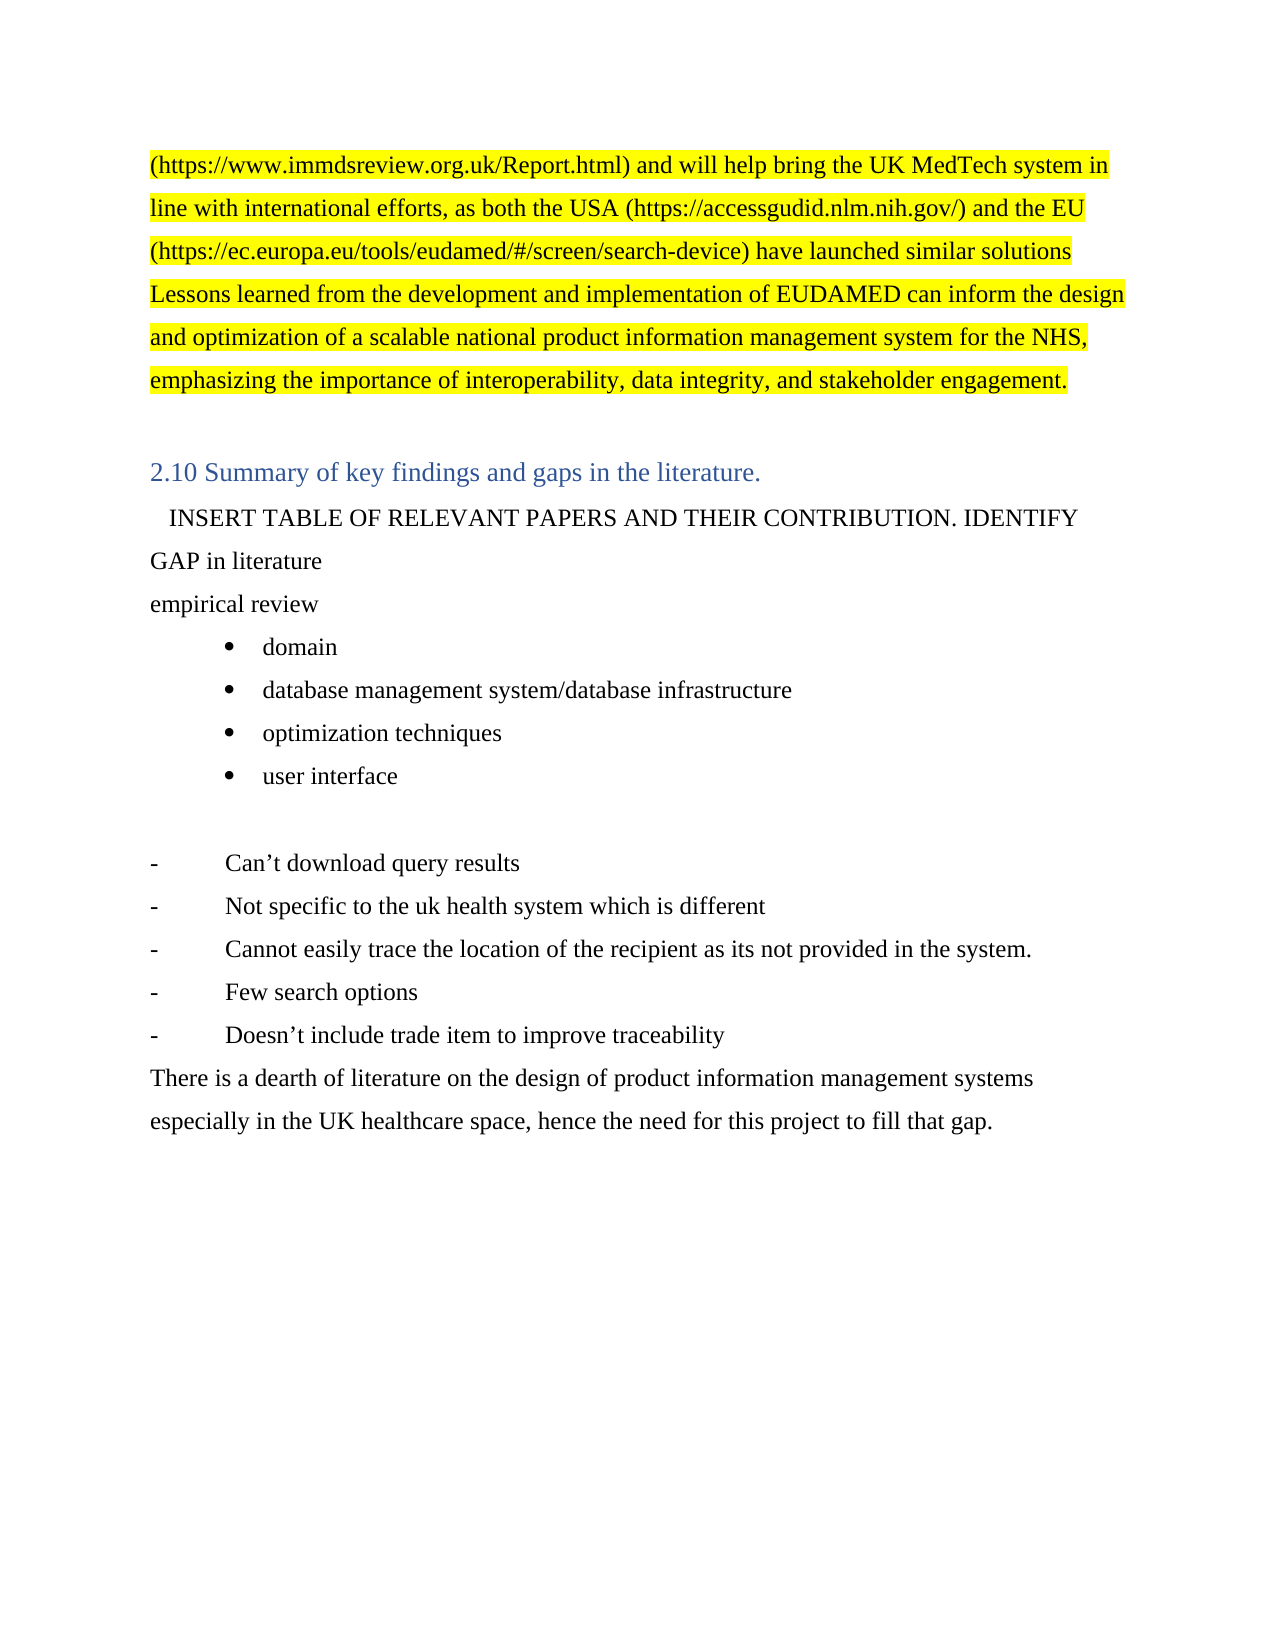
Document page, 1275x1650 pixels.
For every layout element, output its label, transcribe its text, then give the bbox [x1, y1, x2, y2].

text - Doesn’t include trade item to improve traceability [150, 1020, 1125, 1049]
text - Cannot easily trace the location of the recipient as its not provided in the system. [150, 934, 1125, 963]
text There is a dearth of literature on the design of product information management systems especially in the UK healthcare space, hence the need for this project to fill that gap. [150, 1063, 1125, 1135]
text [150, 150, 1125, 265]
text empirical review [150, 589, 1125, 618]
text - Can’t download query results [150, 848, 1125, 876]
text INSERT TABLE OF RELEVANT PAPERS AND THEIR CONTRIBUTION. IDENTIFY GAP in literature [150, 503, 1125, 574]
list database management system/database infrastructure [225, 675, 1125, 704]
text - Not specific to the uk health system which is different [150, 891, 1125, 919]
subtitle 2.10 Summary of key findings and gaps in the literature. [150, 456, 1125, 487]
list optimization techniques [225, 718, 1125, 747]
list user interface [225, 761, 1125, 790]
list domain [225, 632, 1125, 661]
text Lessons learned from the development and implementation of EUDAMED can inform the design and optimization of a scalable national product information management system for the NHS, emphasizing the importance of interoperability, data integrity, and stakeholder engagement. [150, 308, 1125, 394]
text - Few search options [150, 977, 1125, 1006]
